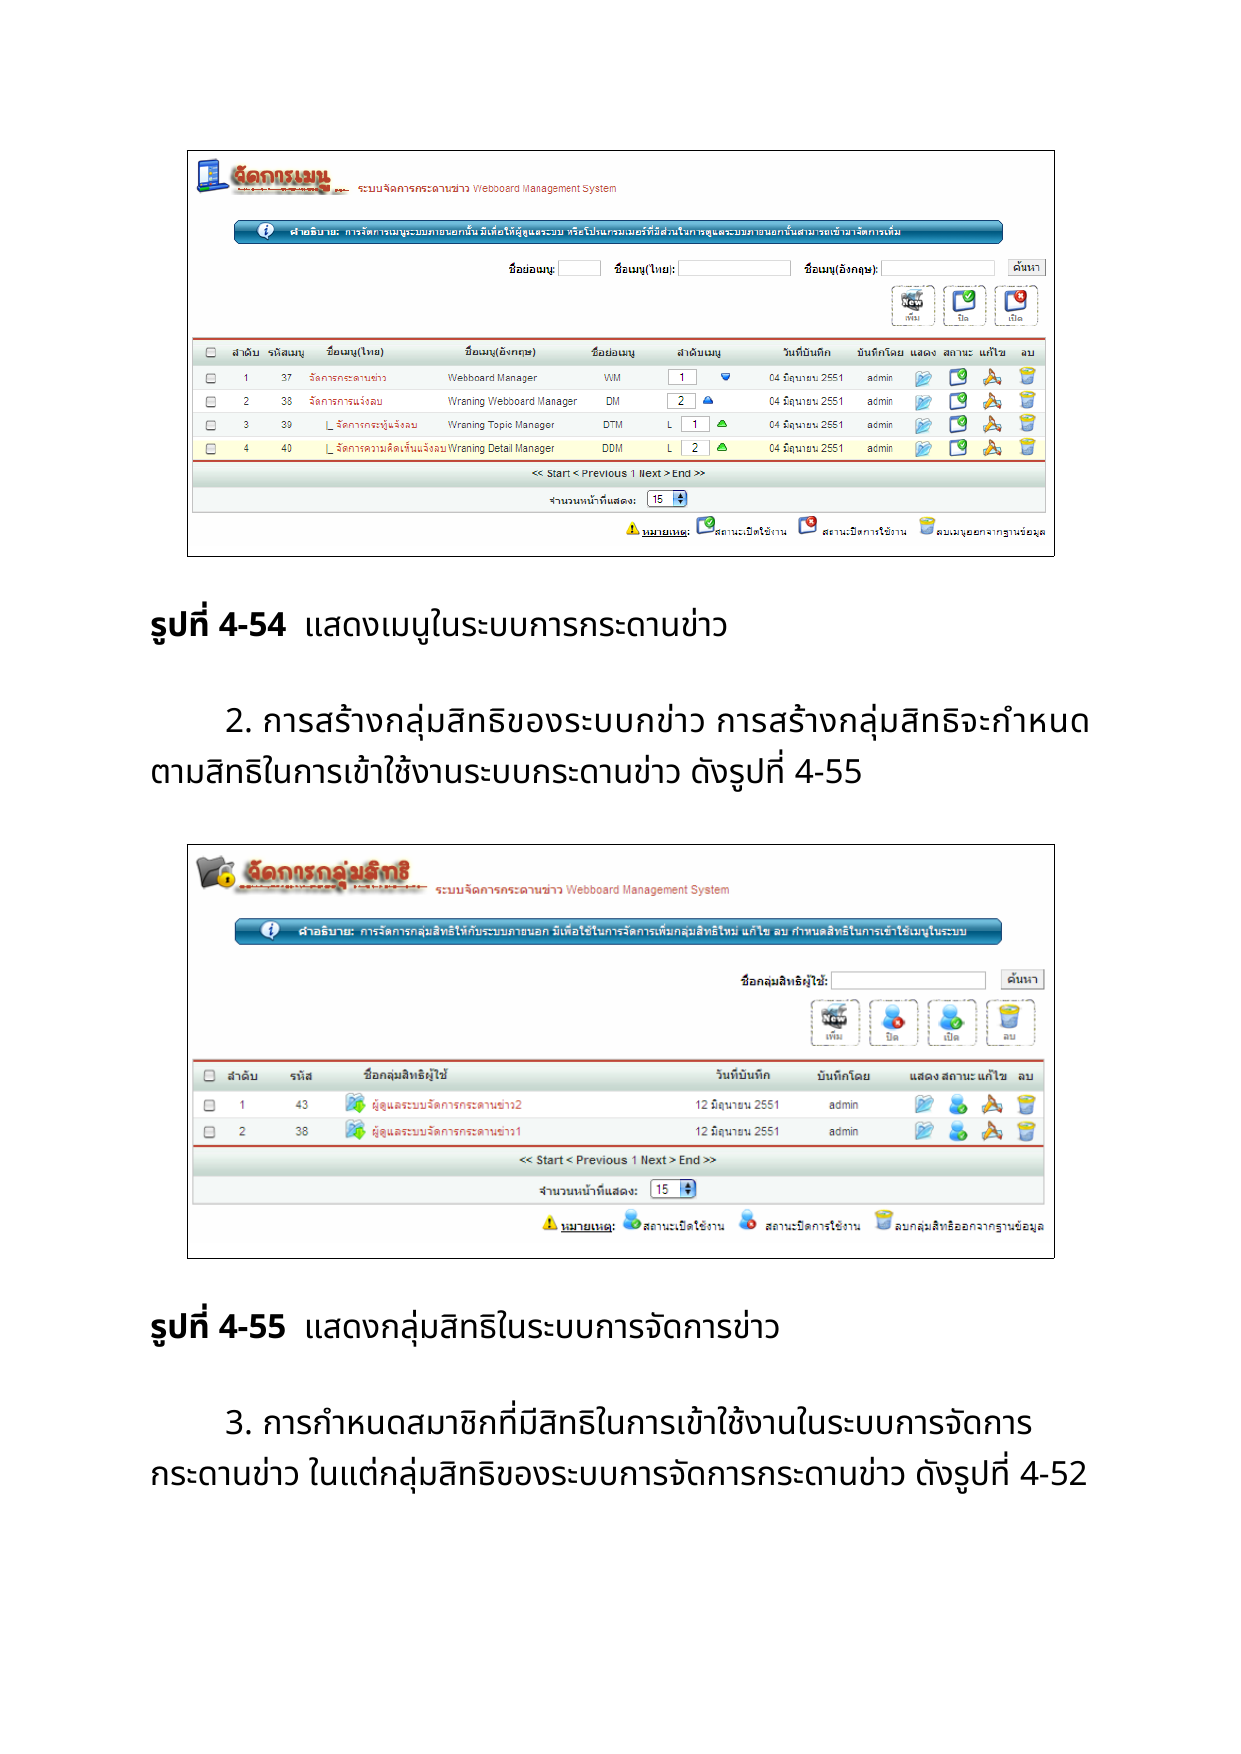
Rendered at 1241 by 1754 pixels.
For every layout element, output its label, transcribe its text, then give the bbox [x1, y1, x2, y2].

picture [188, 850, 1053, 1243]
text 2. การสร้างกลุ่มสิทธิของระบบกข่าว การสร้างกลุ่มสิทธิจะกำหนดตามสิทธิในการเข้าใช้งานระบบกระดานข่าว ดังรูปที่ 4-55 [150, 697, 1090, 798]
text รูปที่ 4-55 แสดงกลุ่มสิทธิในระบบการจัดการข่าว [150, 1303, 1090, 1354]
picture [188, 156, 1053, 546]
text 3. การกำหนดสมาชิกที่มีสิทธิในการเข้าใช้งานในระบบการจัดการกระดานข่าว ในแต่กลุ่มสิทธิของระบบการจัดการกระดานข่าว ดังรูปที่ 4-52 [150, 1399, 1090, 1500]
text รูปที่ 4-54 แสดงเมนูในระบบการกระดานข่าว [150, 601, 1090, 652]
